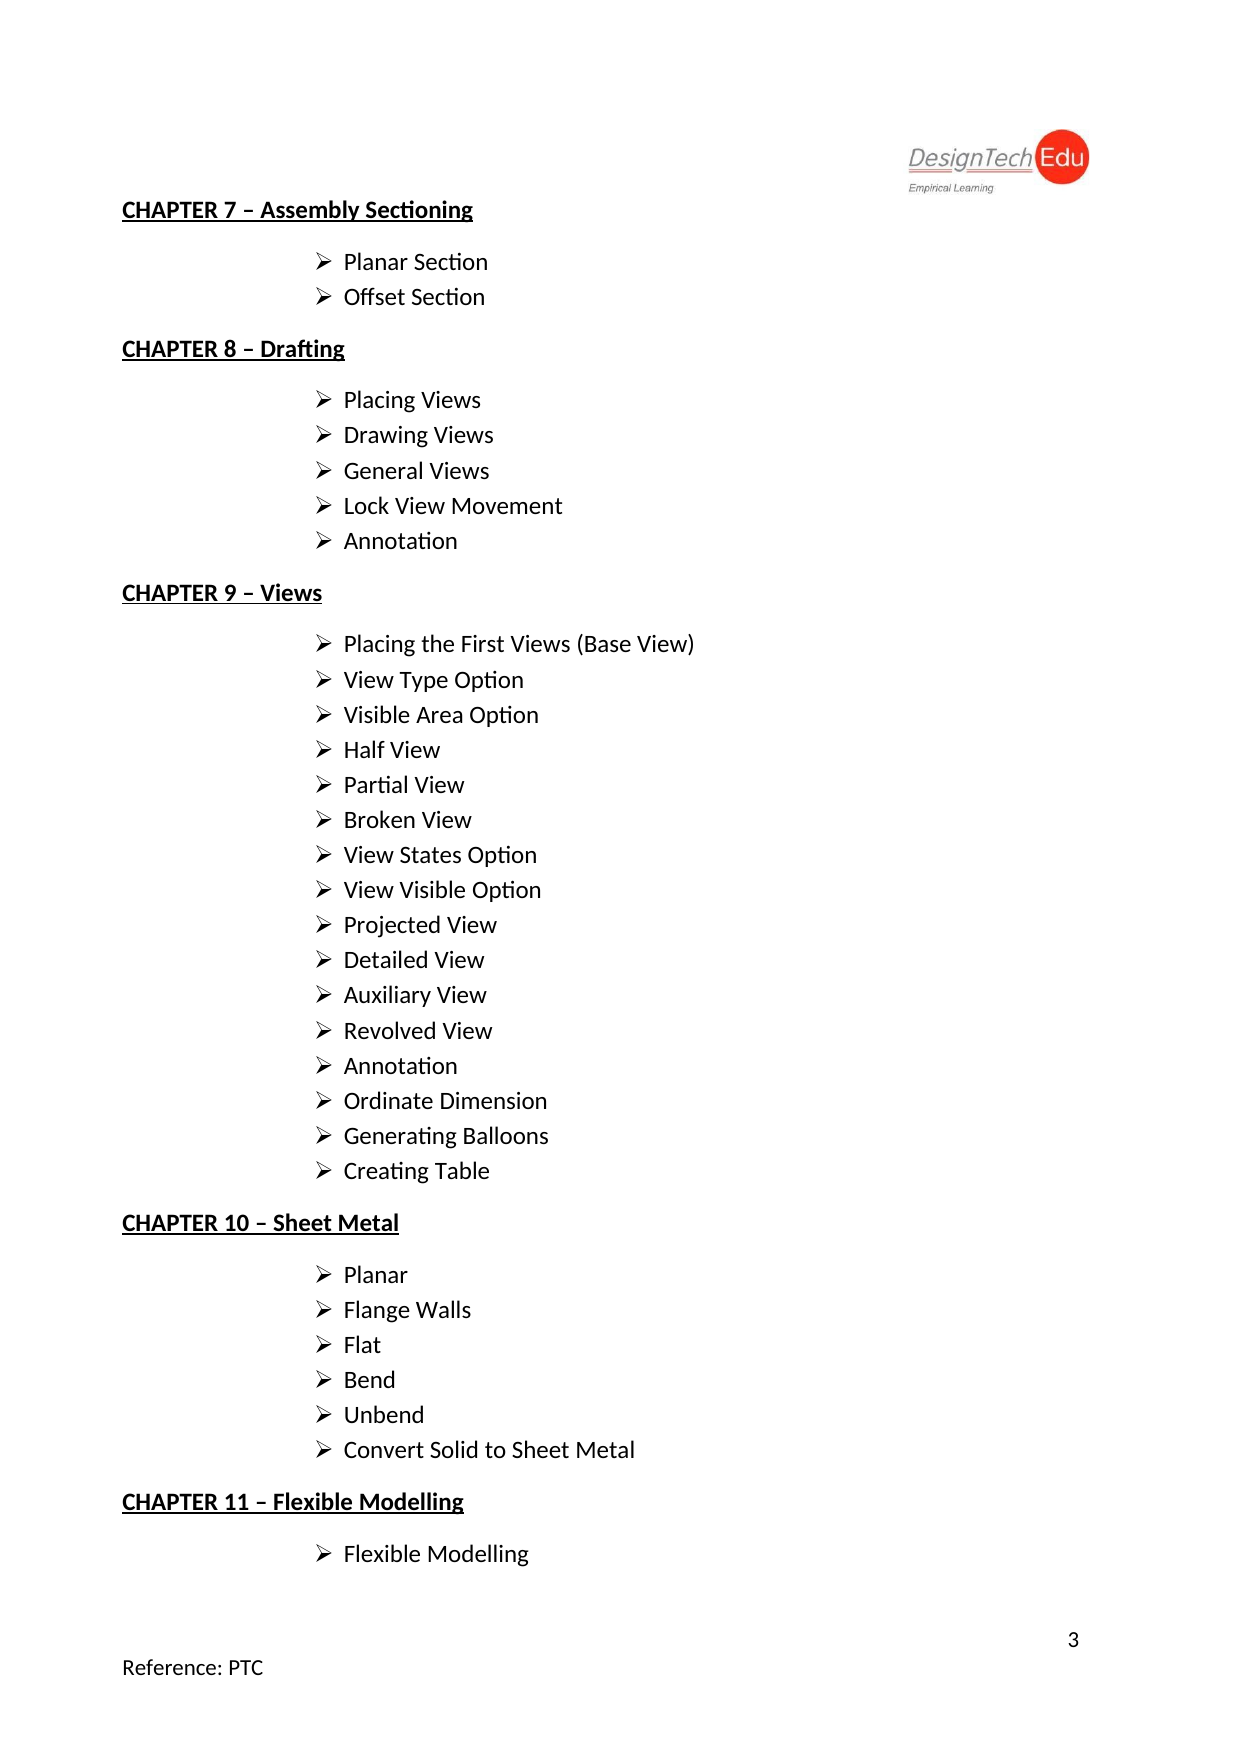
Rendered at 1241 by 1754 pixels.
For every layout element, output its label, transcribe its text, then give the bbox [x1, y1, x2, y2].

list Placing the First Views (Base View) [314, 628, 1167, 659]
picture [902, 129, 1090, 194]
list View States Option [314, 839, 1167, 870]
list Annotation [314, 525, 1167, 556]
list Projected View [314, 909, 1167, 940]
list Generating Balloons [314, 1120, 1167, 1151]
list Flexible Modelling [314, 1538, 1167, 1568]
list Creating Table [314, 1155, 1167, 1186]
list Convert Solid to Sheet Metal [314, 1434, 1167, 1465]
list Unbend [314, 1399, 1167, 1430]
list Annotation [314, 1050, 1167, 1080]
list Revolved View [314, 1015, 1167, 1045]
subtitle CHAPTER 10 – Sheet Metal [122, 1207, 1167, 1237]
subtitle CHAPTER 7 – Assembly Sectioning [122, 194, 1167, 225]
list Flange Walls [314, 1294, 1167, 1324]
list Partial View [314, 769, 1167, 799]
subtitle CHAPTER 11 – Flexible Modelling [122, 1486, 1167, 1516]
list View Type Option [314, 664, 1167, 694]
list Placing Views [314, 385, 1167, 415]
subtitle CHAPTER 9 – Views [122, 577, 1167, 607]
list Auxiliary View [314, 979, 1167, 1010]
list Planar [314, 1259, 1167, 1289]
list View Visible Option [314, 874, 1167, 905]
list Lock View Movement [314, 490, 1167, 521]
list Half View [314, 734, 1167, 764]
list General Views [314, 455, 1167, 486]
list Detailed View [314, 944, 1167, 975]
subtitle CHAPTER 8 – Drafting [122, 333, 1167, 363]
list Broken View [314, 804, 1167, 834]
list Offset Section [314, 281, 1167, 312]
list Ordinate Dimension [314, 1085, 1167, 1115]
list Visible Area Option [314, 699, 1167, 729]
list Bend [314, 1364, 1167, 1394]
list Planar Section [314, 246, 1167, 276]
list Flat [314, 1329, 1167, 1359]
list Drawing Views [314, 420, 1167, 450]
